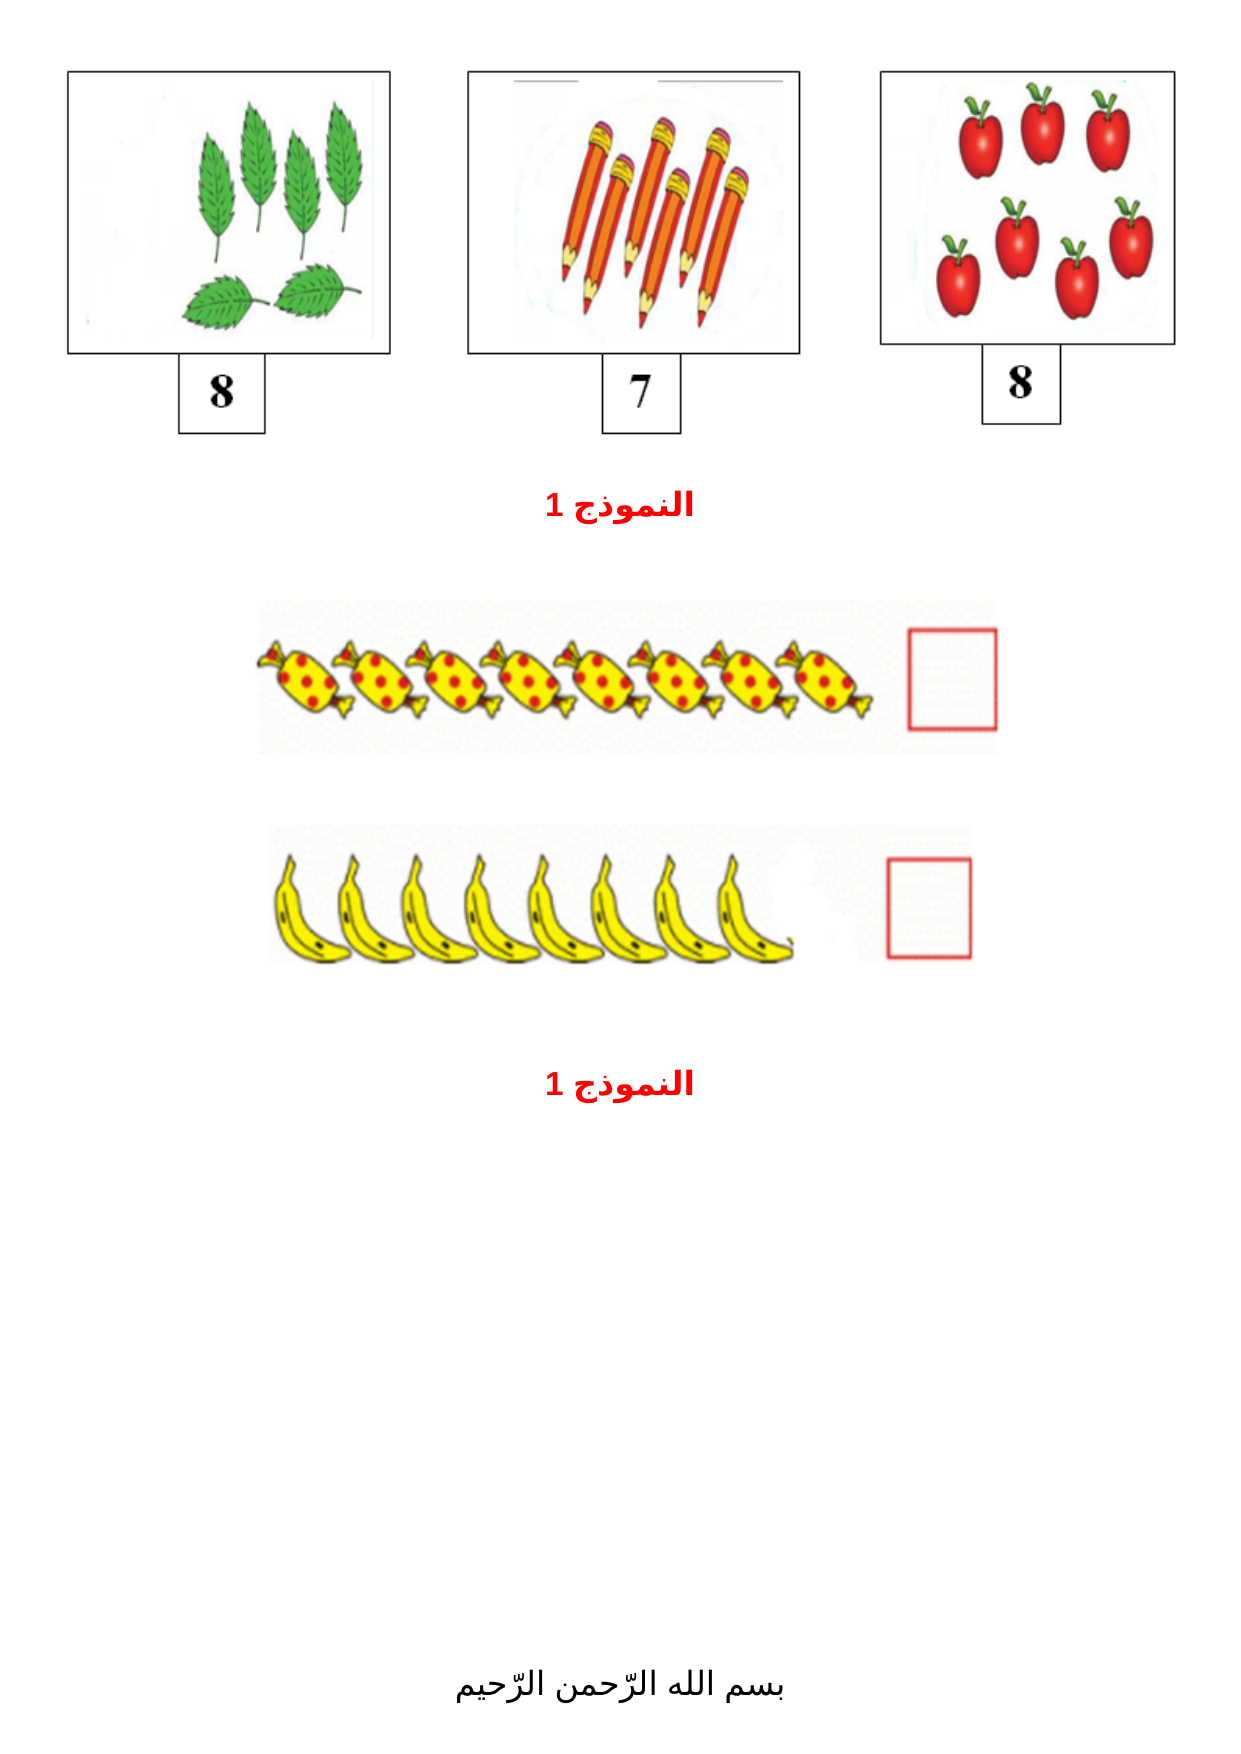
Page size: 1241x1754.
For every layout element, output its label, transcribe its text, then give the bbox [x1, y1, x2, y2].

picture [44, 29, 1196, 447]
text النموذج 1 [29, 485, 1211, 523]
text النموذج 1 [29, 1063, 1211, 1102]
text بسم الله الرّحمن الرّحيم [29, 1664, 1211, 1702]
picture [214, 600, 1026, 1026]
